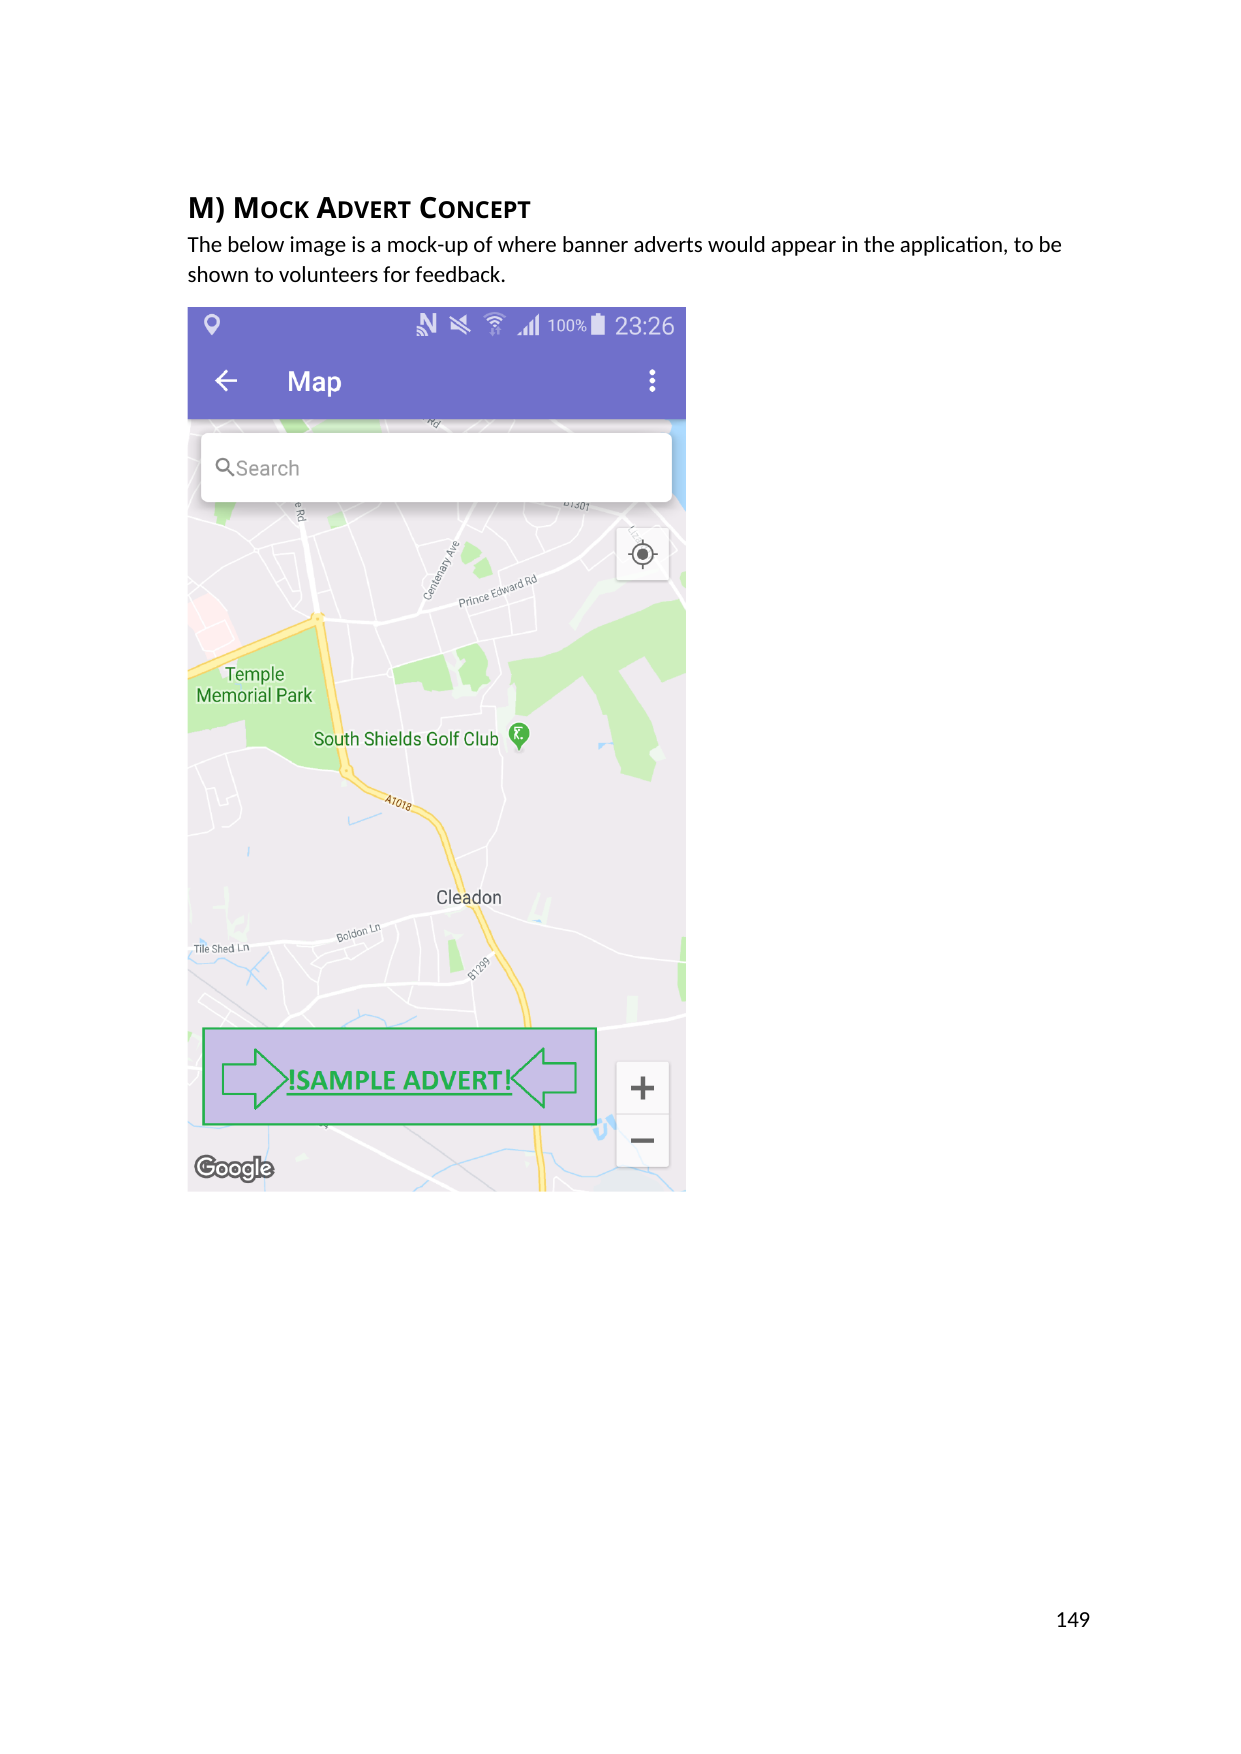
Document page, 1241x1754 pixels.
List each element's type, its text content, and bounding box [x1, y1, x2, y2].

text The below image is a mock-up of where banner adverts would appear in the application, to be shown to volunteers for feedback. [187, 230, 1090, 288]
picture [187, 307, 761, 1300]
subtitle M) Mock Advert Concept [187, 187, 1090, 227]
